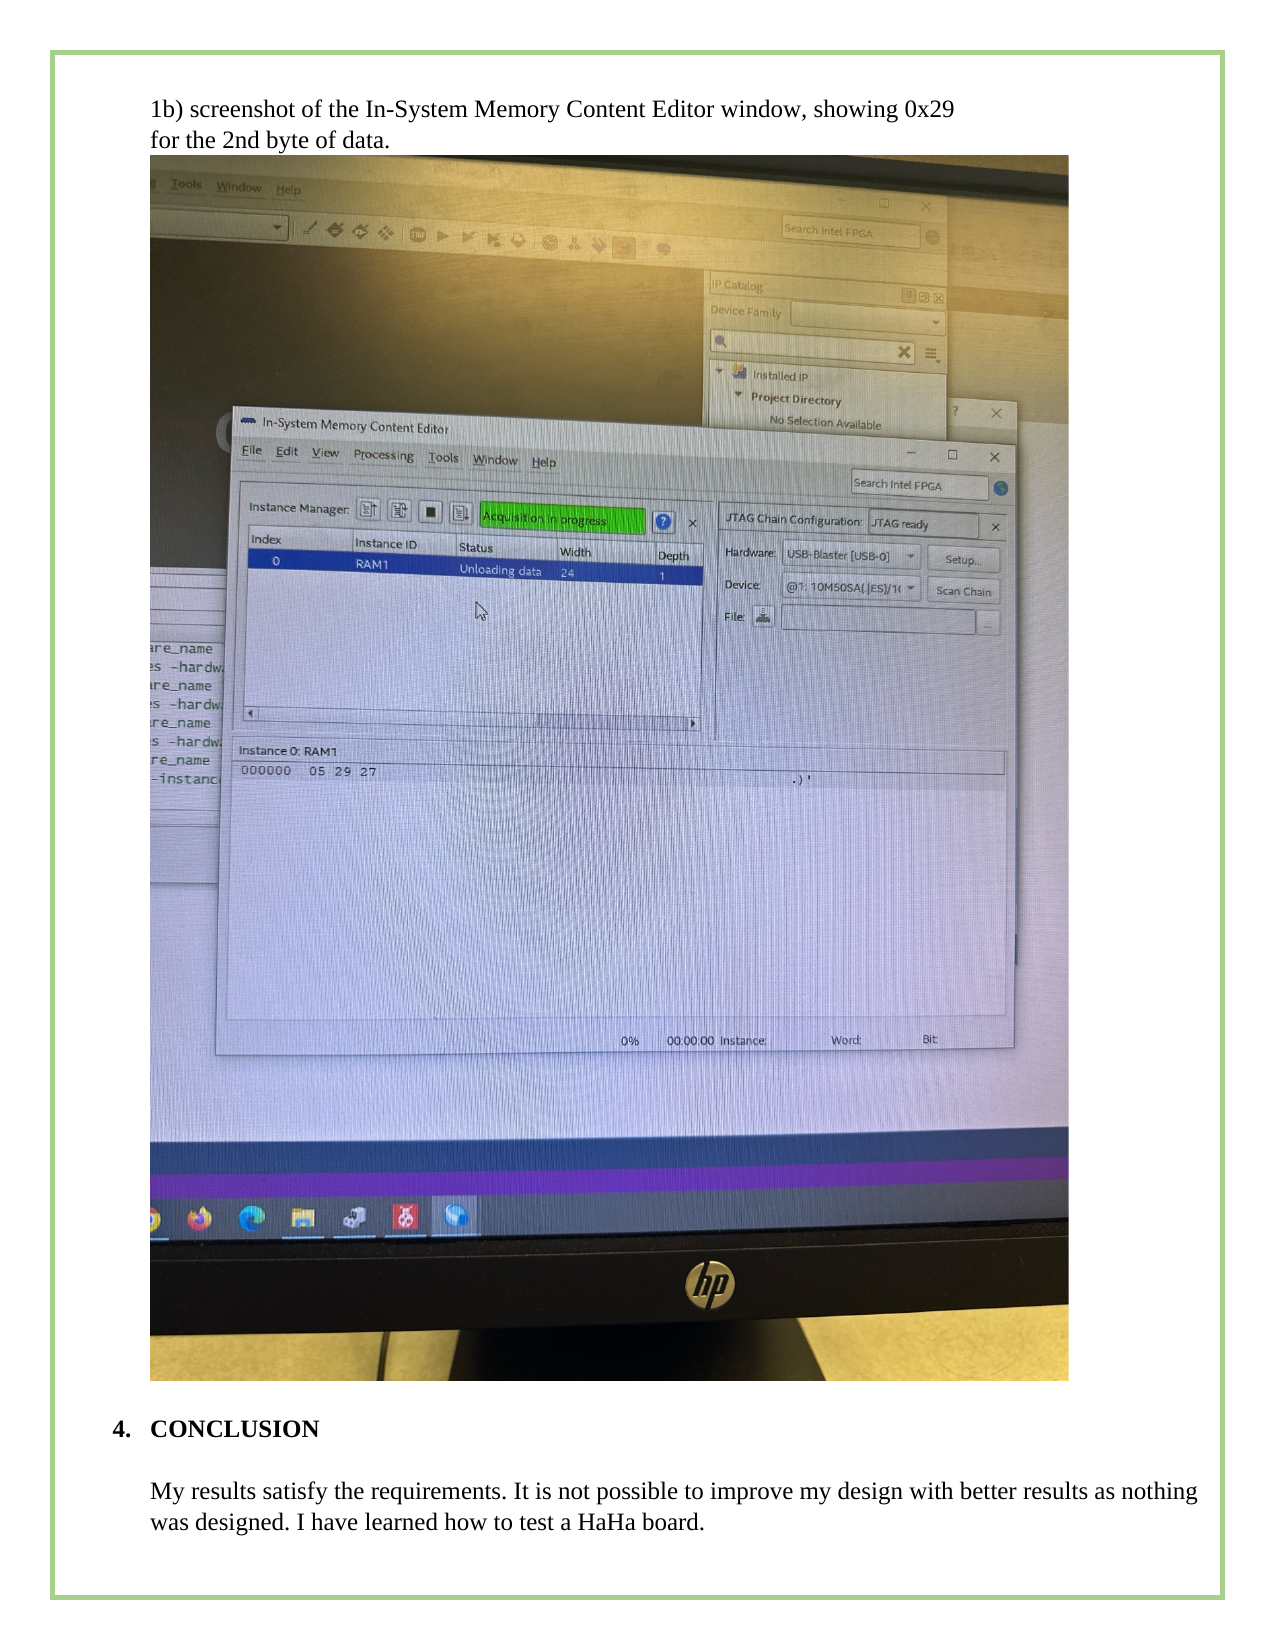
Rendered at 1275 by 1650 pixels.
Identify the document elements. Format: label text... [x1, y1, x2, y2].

picture [150, 155, 1069, 1381]
list for the 2nd byte of data. [150, 125, 1200, 153]
list My results satisfy the requirements. It is not possible to improve my design with better results as nothing was designed. I have learned how to test a HaHa board. [150, 1476, 1200, 1536]
list 1b) screenshot of the In-System Memory Content Editor window, showing 0x29 [150, 94, 1200, 122]
list CONCLUSION [112, 1414, 1200, 1442]
